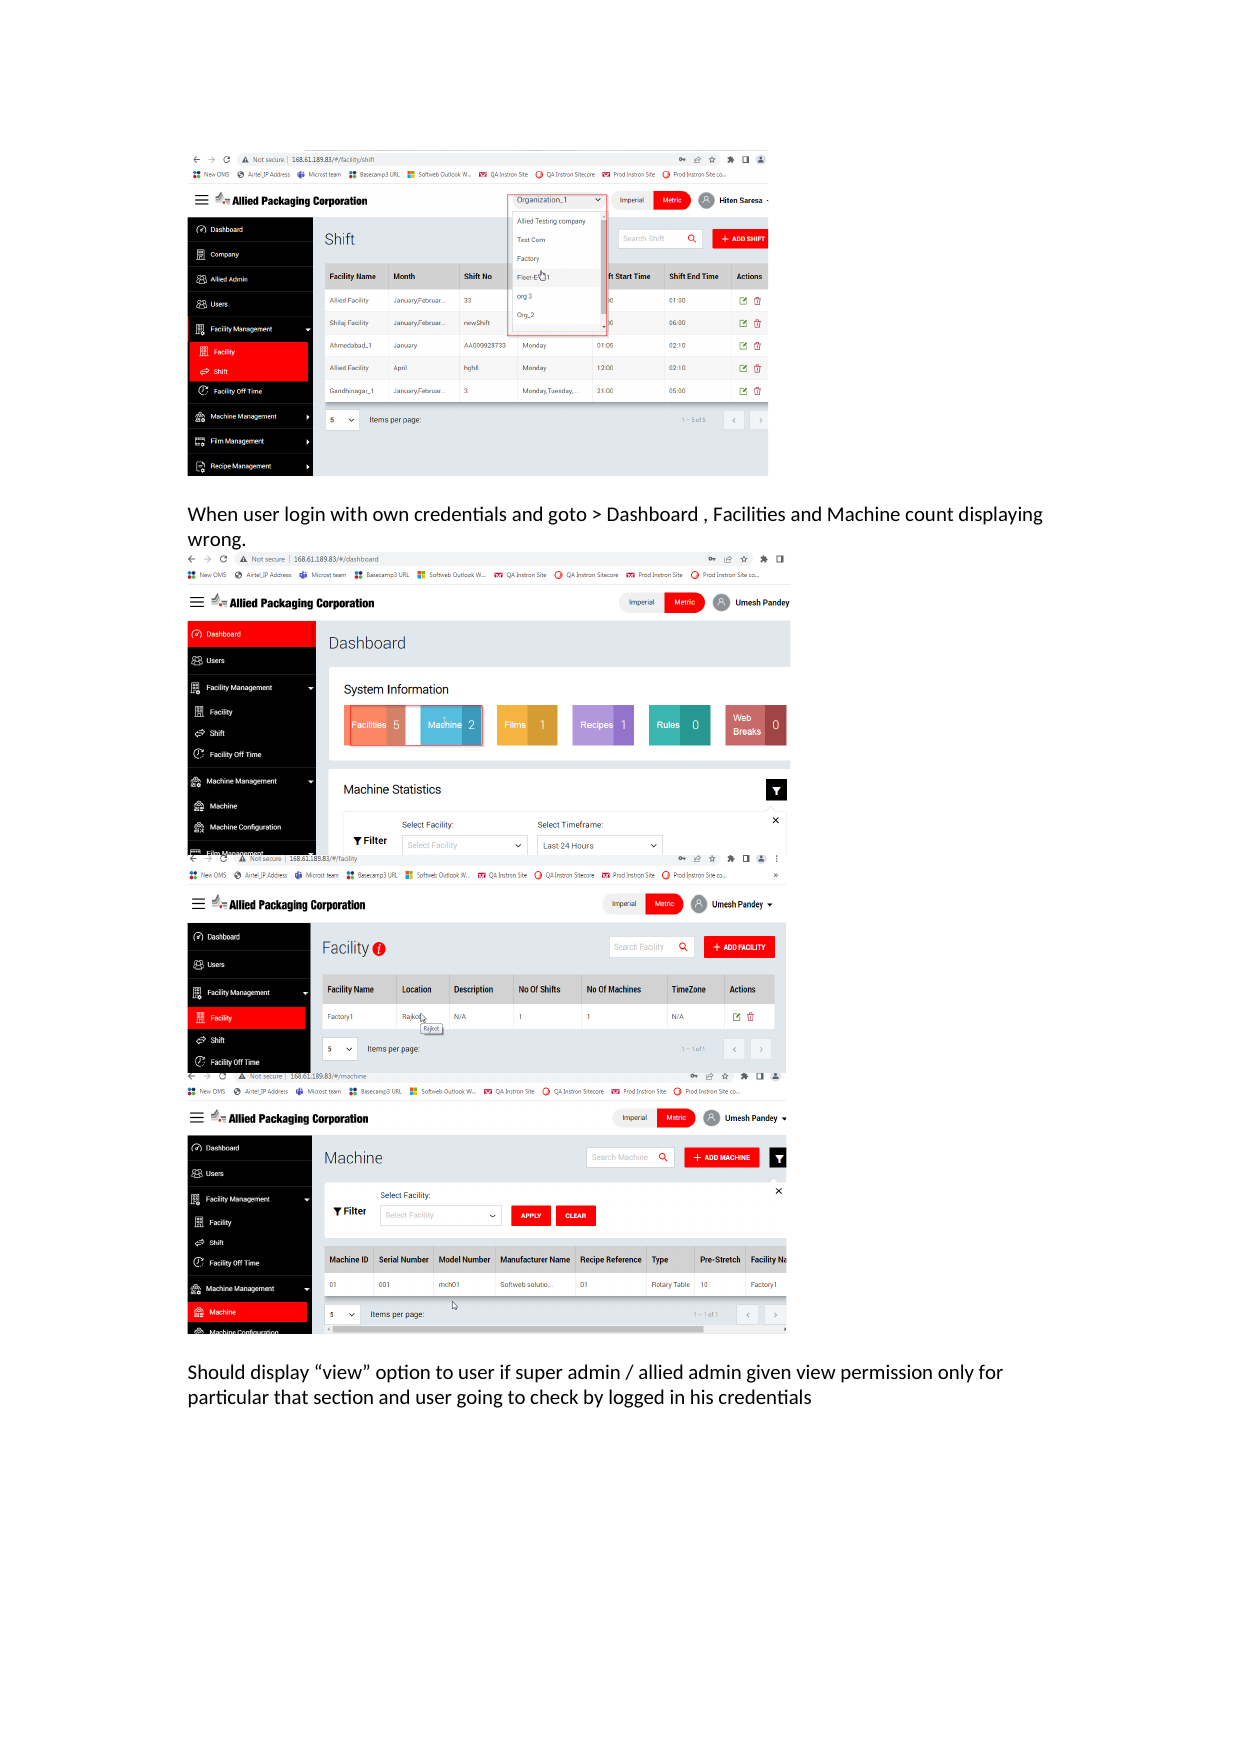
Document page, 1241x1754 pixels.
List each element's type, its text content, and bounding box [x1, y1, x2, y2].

text When user login with own credentials and goto > Dashboard , Facilities and Machine count displaying wrong. [187, 501, 1053, 552]
text Should display “view” option to user if super admin / allied admin given view permission only for particular that section and user going to check by logged in his credentials [187, 1359, 1053, 1410]
picture [187, 150, 769, 476]
picture [187, 552, 791, 1334]
